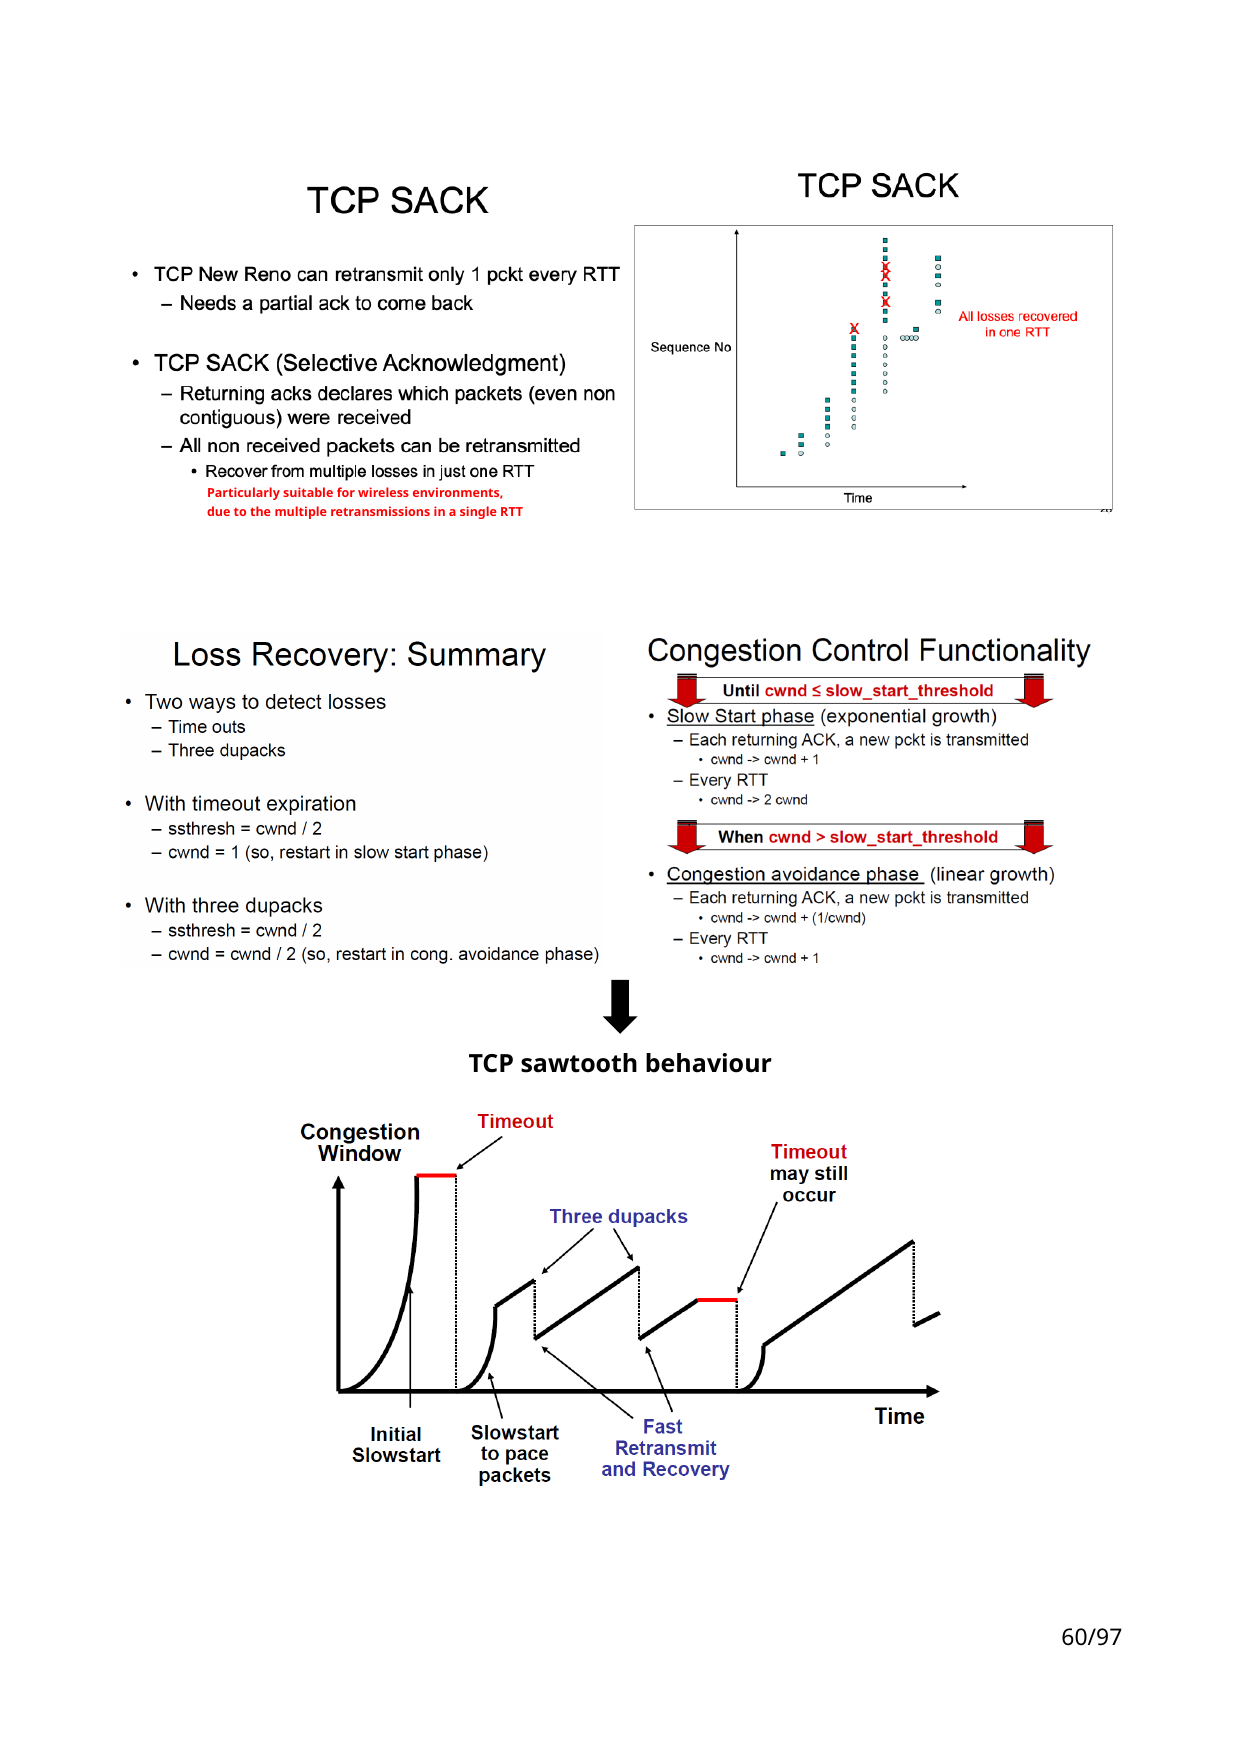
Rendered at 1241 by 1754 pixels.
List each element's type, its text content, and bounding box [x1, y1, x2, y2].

picture [118, 630, 605, 970]
picture [629, 628, 1103, 970]
picture [286, 1089, 955, 1488]
picture [121, 147, 1120, 517]
text TCP sawtooth behaviour [118, 1046, 1122, 1080]
